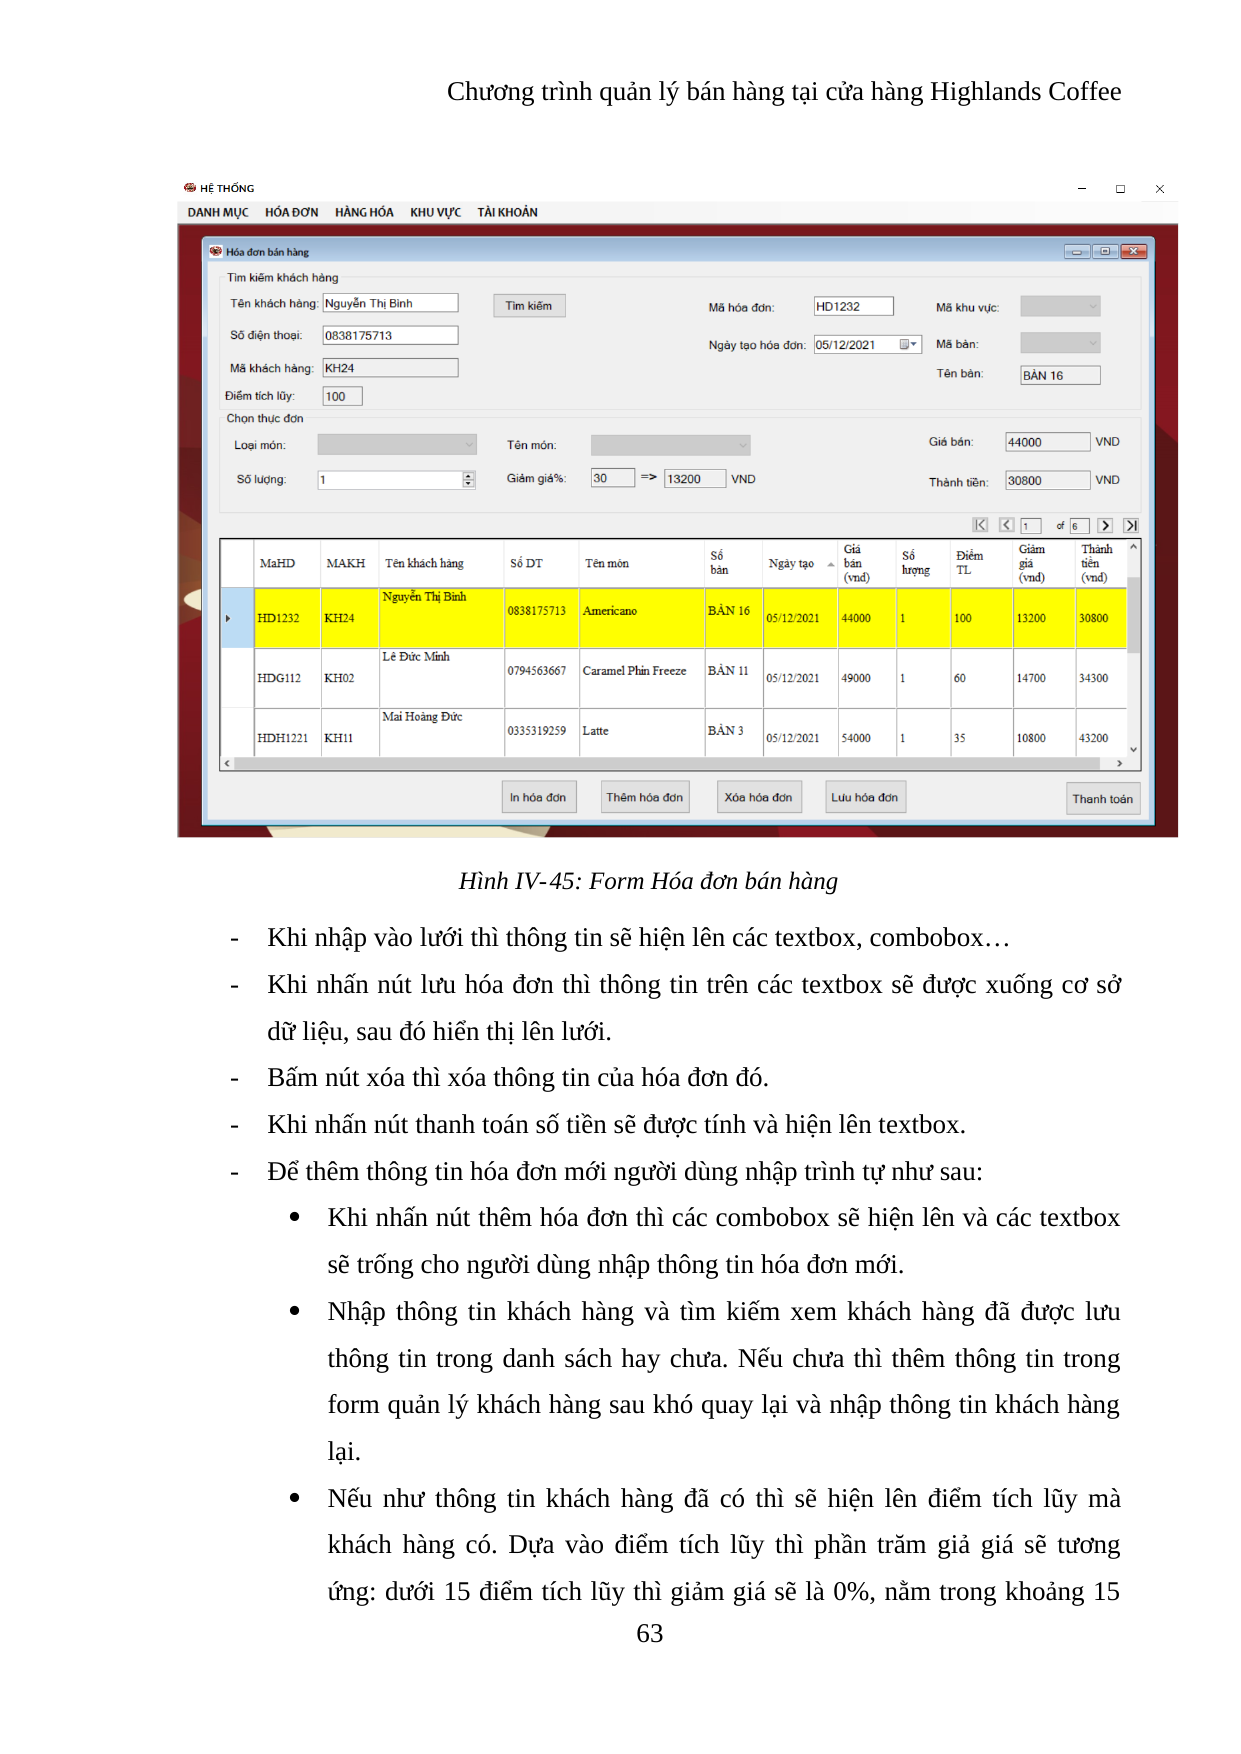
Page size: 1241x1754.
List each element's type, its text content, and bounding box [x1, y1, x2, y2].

list Để thêm thông tin hóa đơn mới người dùng nhập trình tự như sau: [230, 1155, 1122, 1186]
list Khi nhấn nút lưu hóa đơn thì thông tin trên các textbox sẽ được xuống cơ sở dữ liệu, sau đó hiển thị lên lưới. [230, 968, 1122, 1046]
list Khi nhấn nút thanh toán số tiền sẽ được tính và hiện lên textbox. [230, 1108, 1122, 1139]
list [290, 1482, 1122, 1606]
list Khi nhấn nút thêm hóa đơn thì các combobox sẽ hiện lên và các textbox sẽ trống cho người dùng nhập thông tin hóa đơn mới. [290, 1201, 1122, 1279]
list Nhập thông tin khách hàng và tìm kiếm xem khách hàng đã được lưu thông tin trong danh sách hay chưa. Nếu chưa thì thêm thông tin trong form quản lý khách hàng sau khó quay lại và nhập thông tin khách hàng lại. [290, 1295, 1122, 1466]
list Bấm nút xóa thì xóa thông tin của hóa đơn đó. [230, 1061, 1122, 1093]
list Khi nhập vào lưới thì thông tin sẽ hiện lên các textbox, combobox… [230, 921, 1122, 953]
picture [177, 177, 1179, 838]
